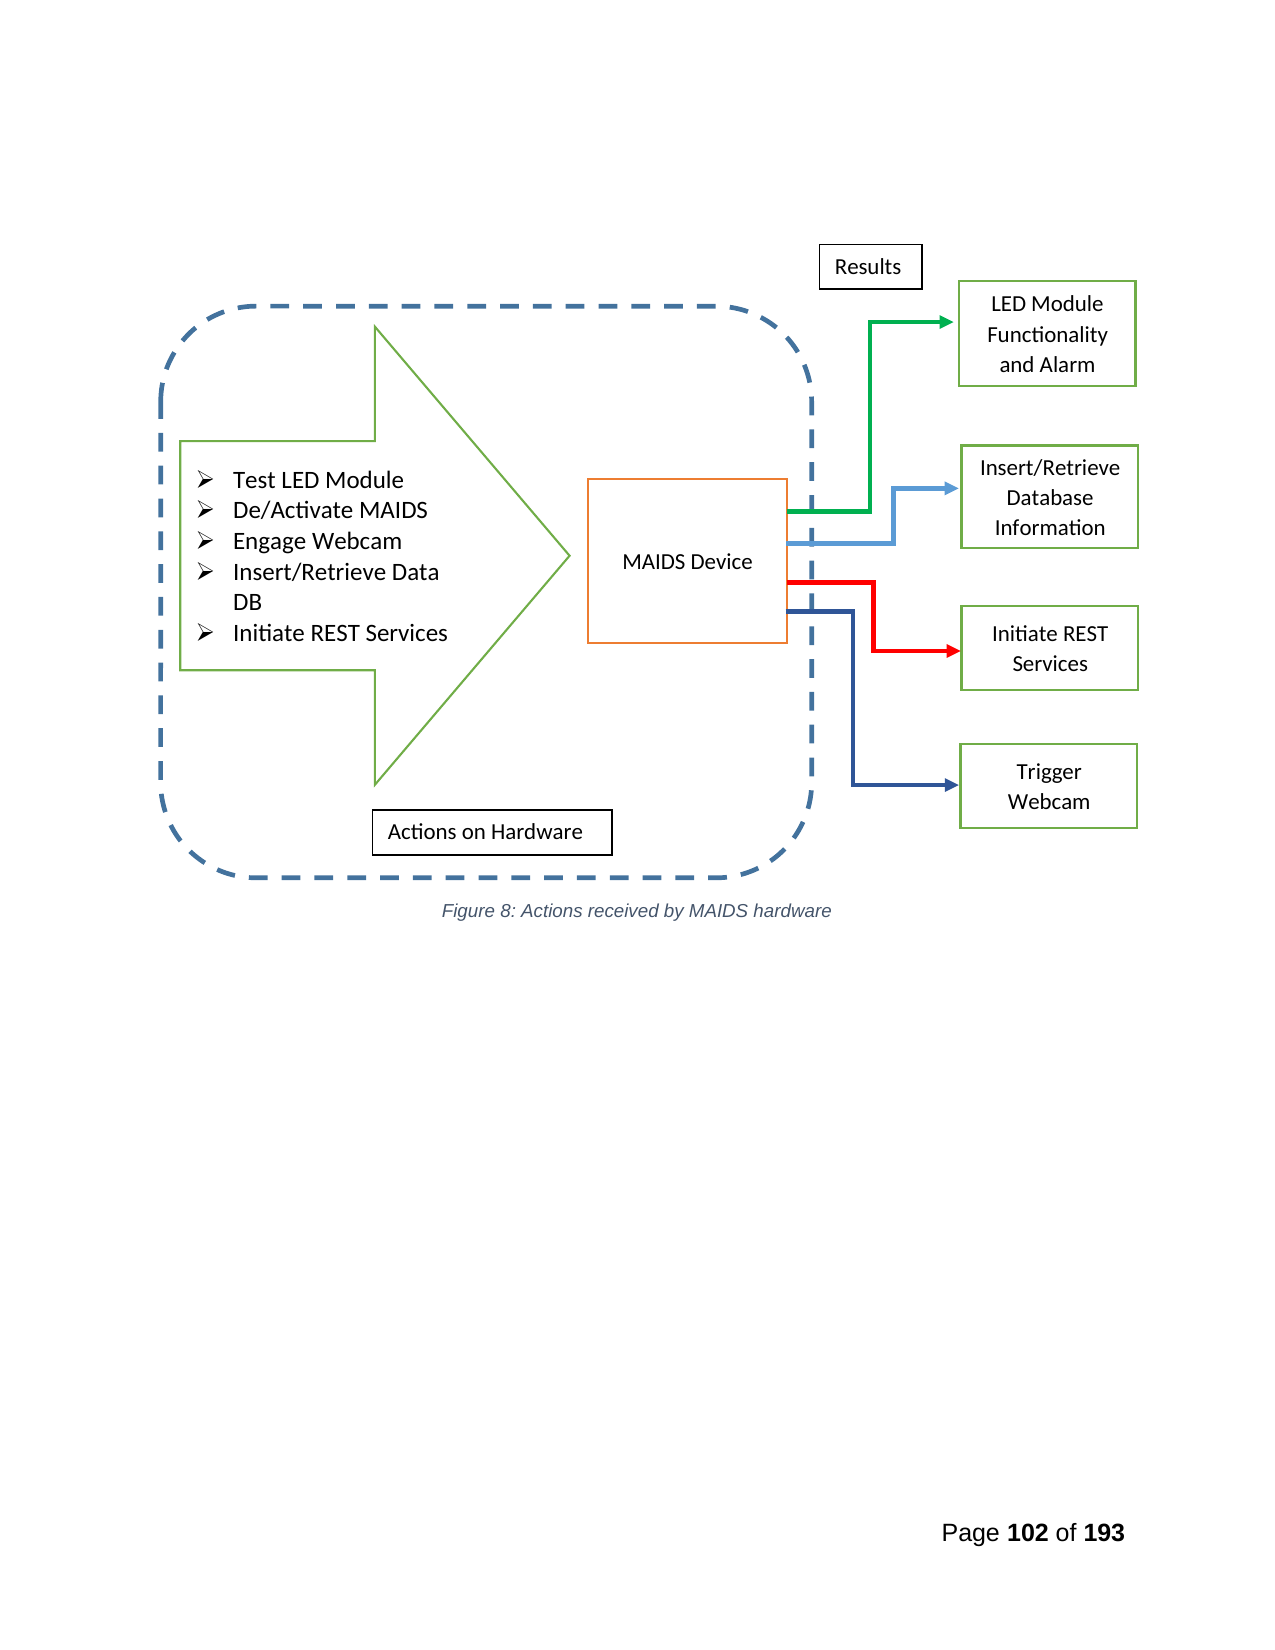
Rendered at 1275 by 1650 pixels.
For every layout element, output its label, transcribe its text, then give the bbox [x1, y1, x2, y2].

text Figure : Actions received by MAIDS hardware [150, 900, 1125, 922]
